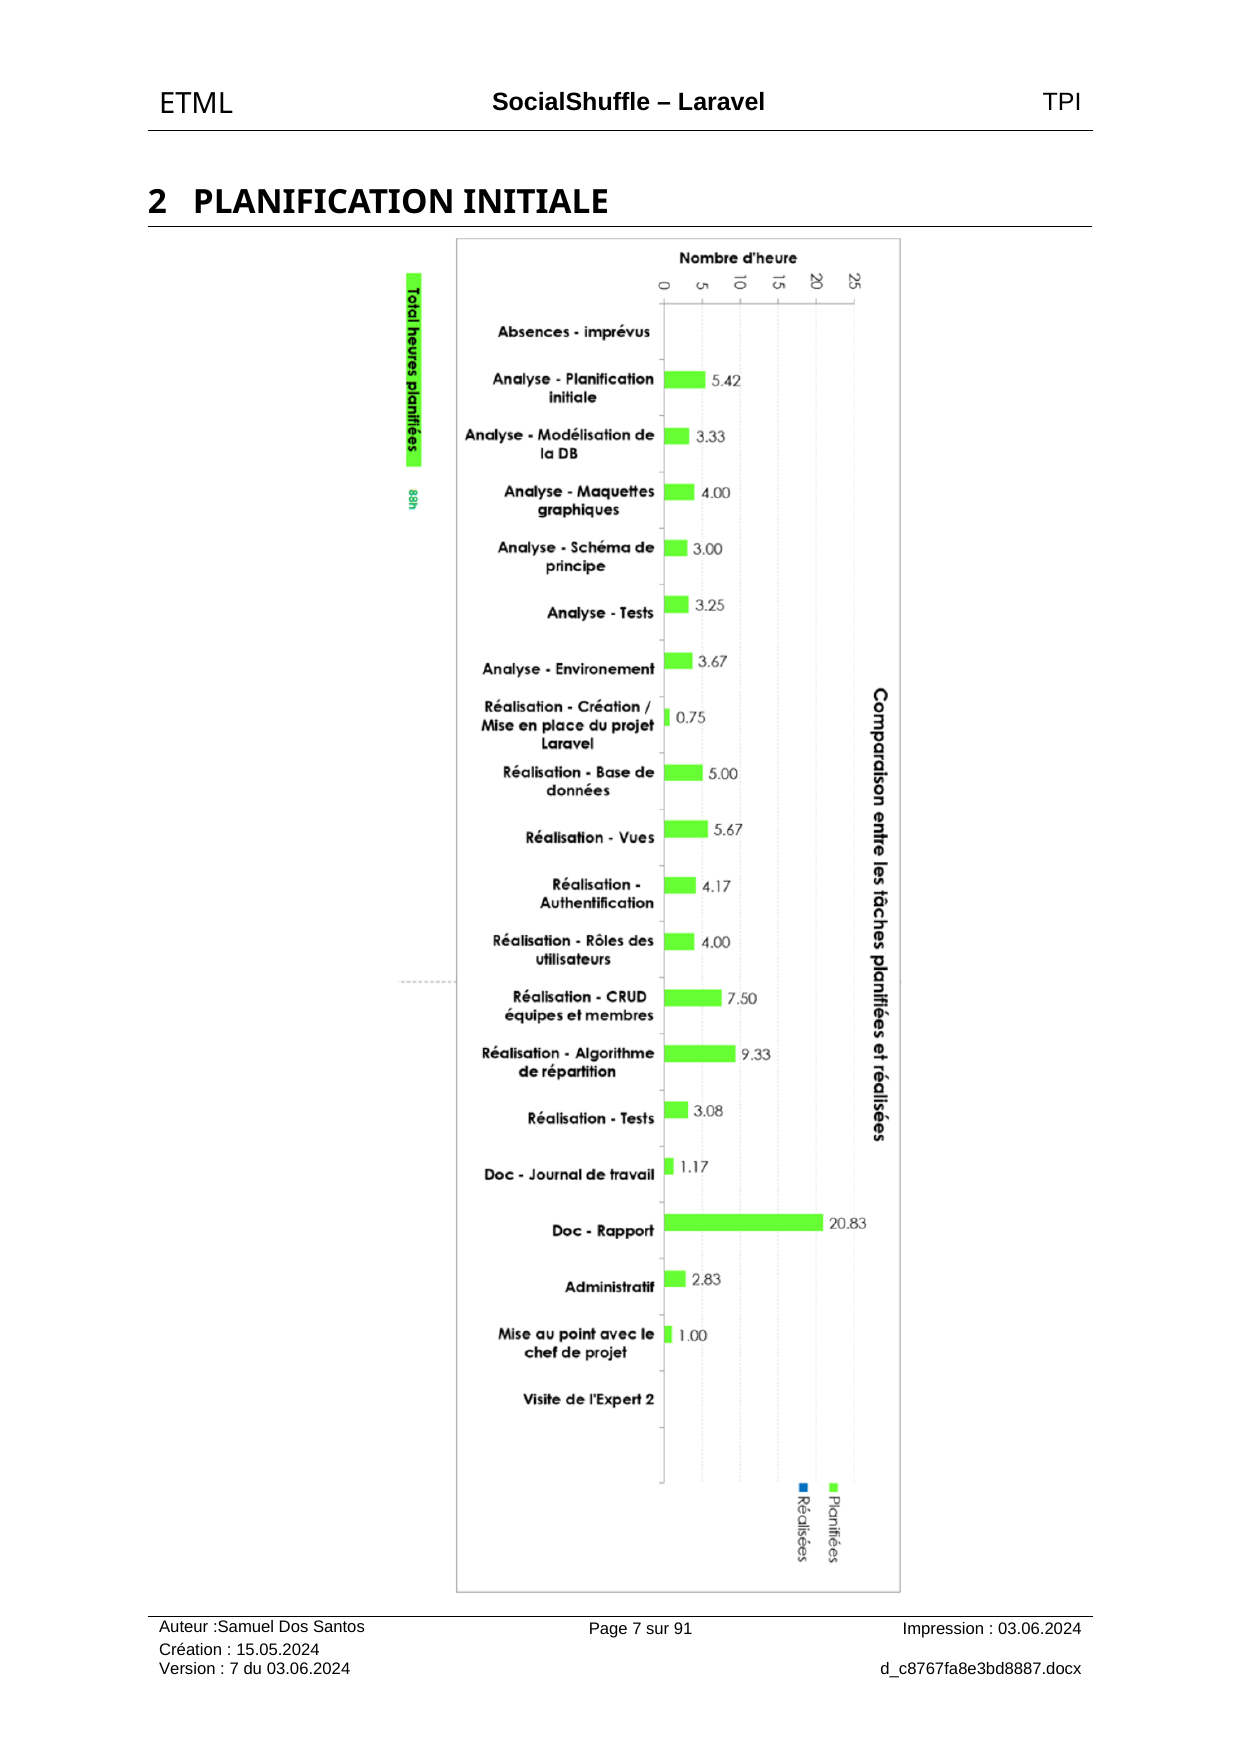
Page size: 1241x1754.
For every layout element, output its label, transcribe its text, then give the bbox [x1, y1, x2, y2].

picture [398, 236, 903, 1593]
subtitle Planification Initiale [148, 178, 1092, 226]
